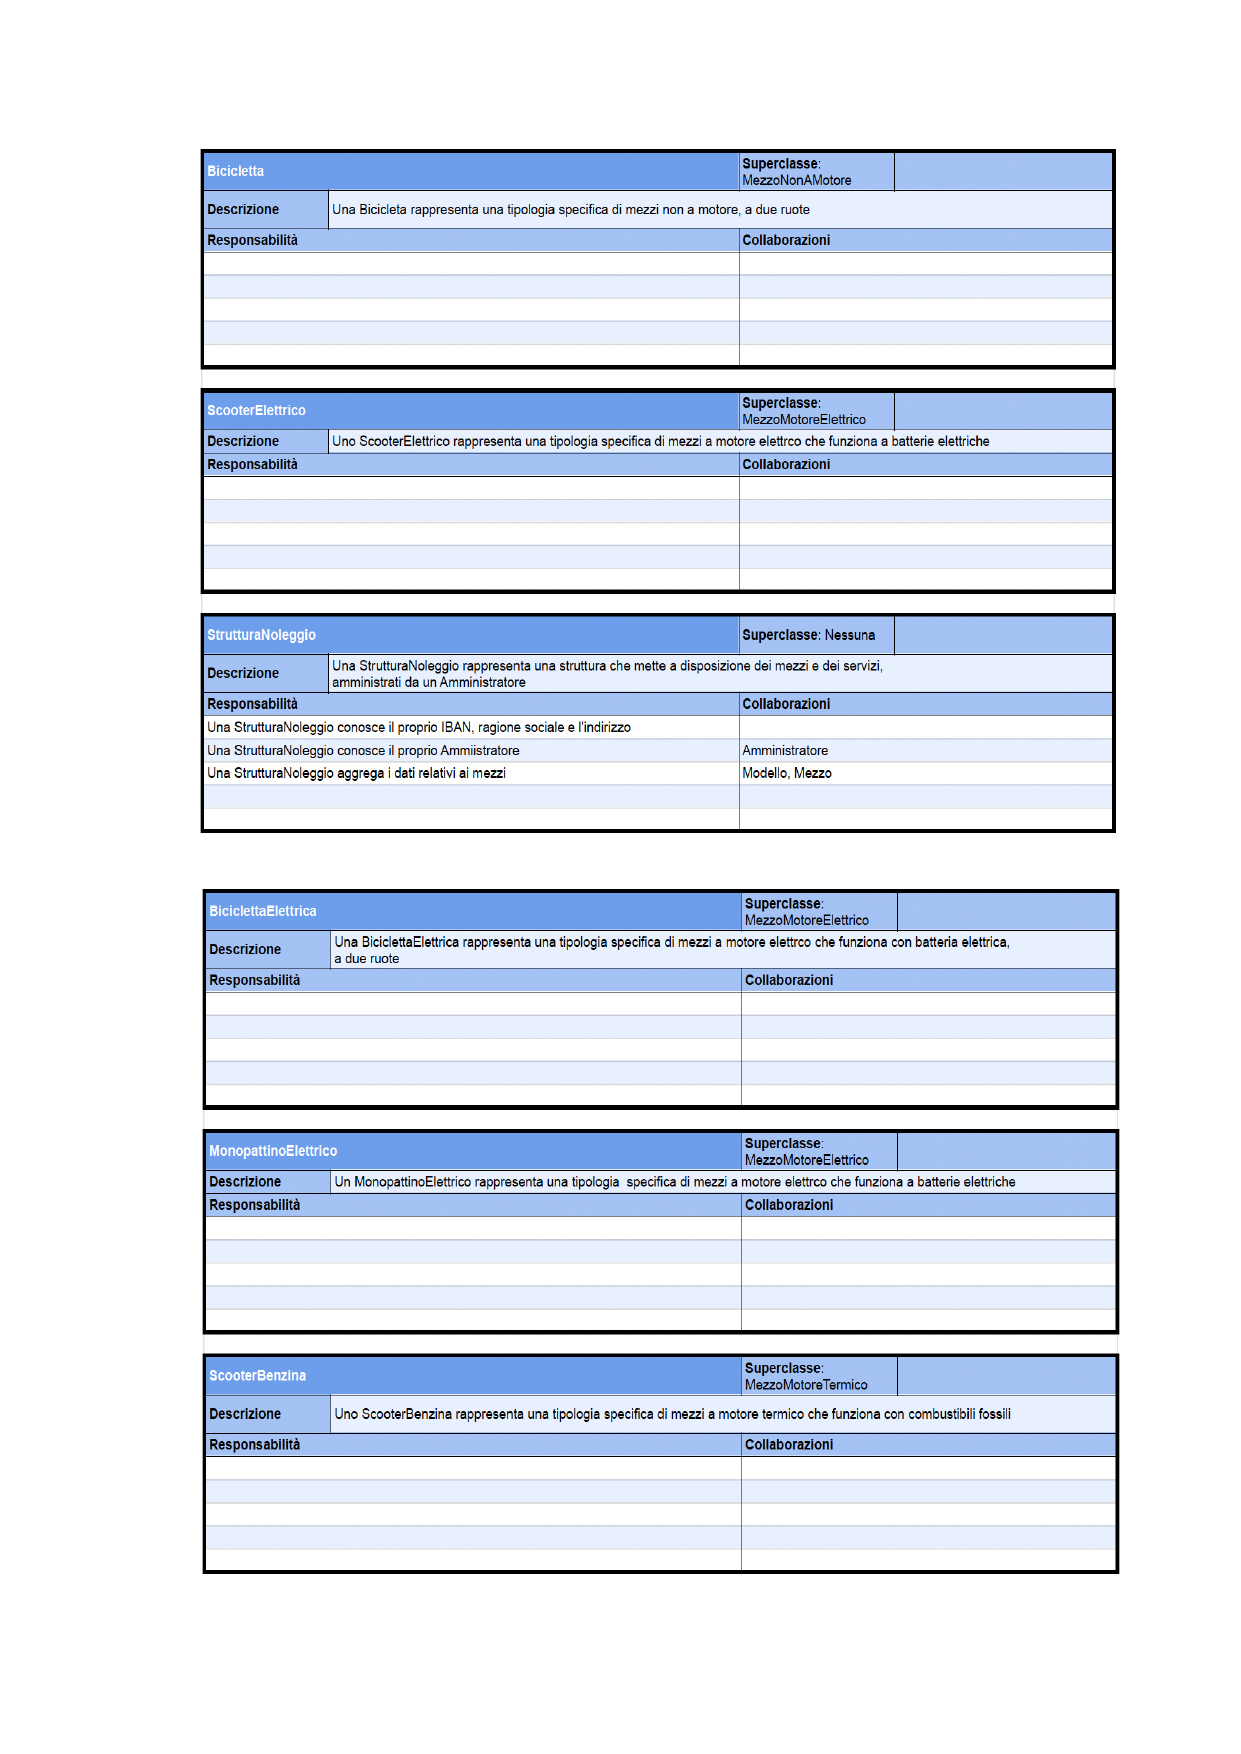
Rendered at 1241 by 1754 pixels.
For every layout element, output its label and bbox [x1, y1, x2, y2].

picture [200, 147, 1118, 833]
picture [202, 887, 1120, 1574]
